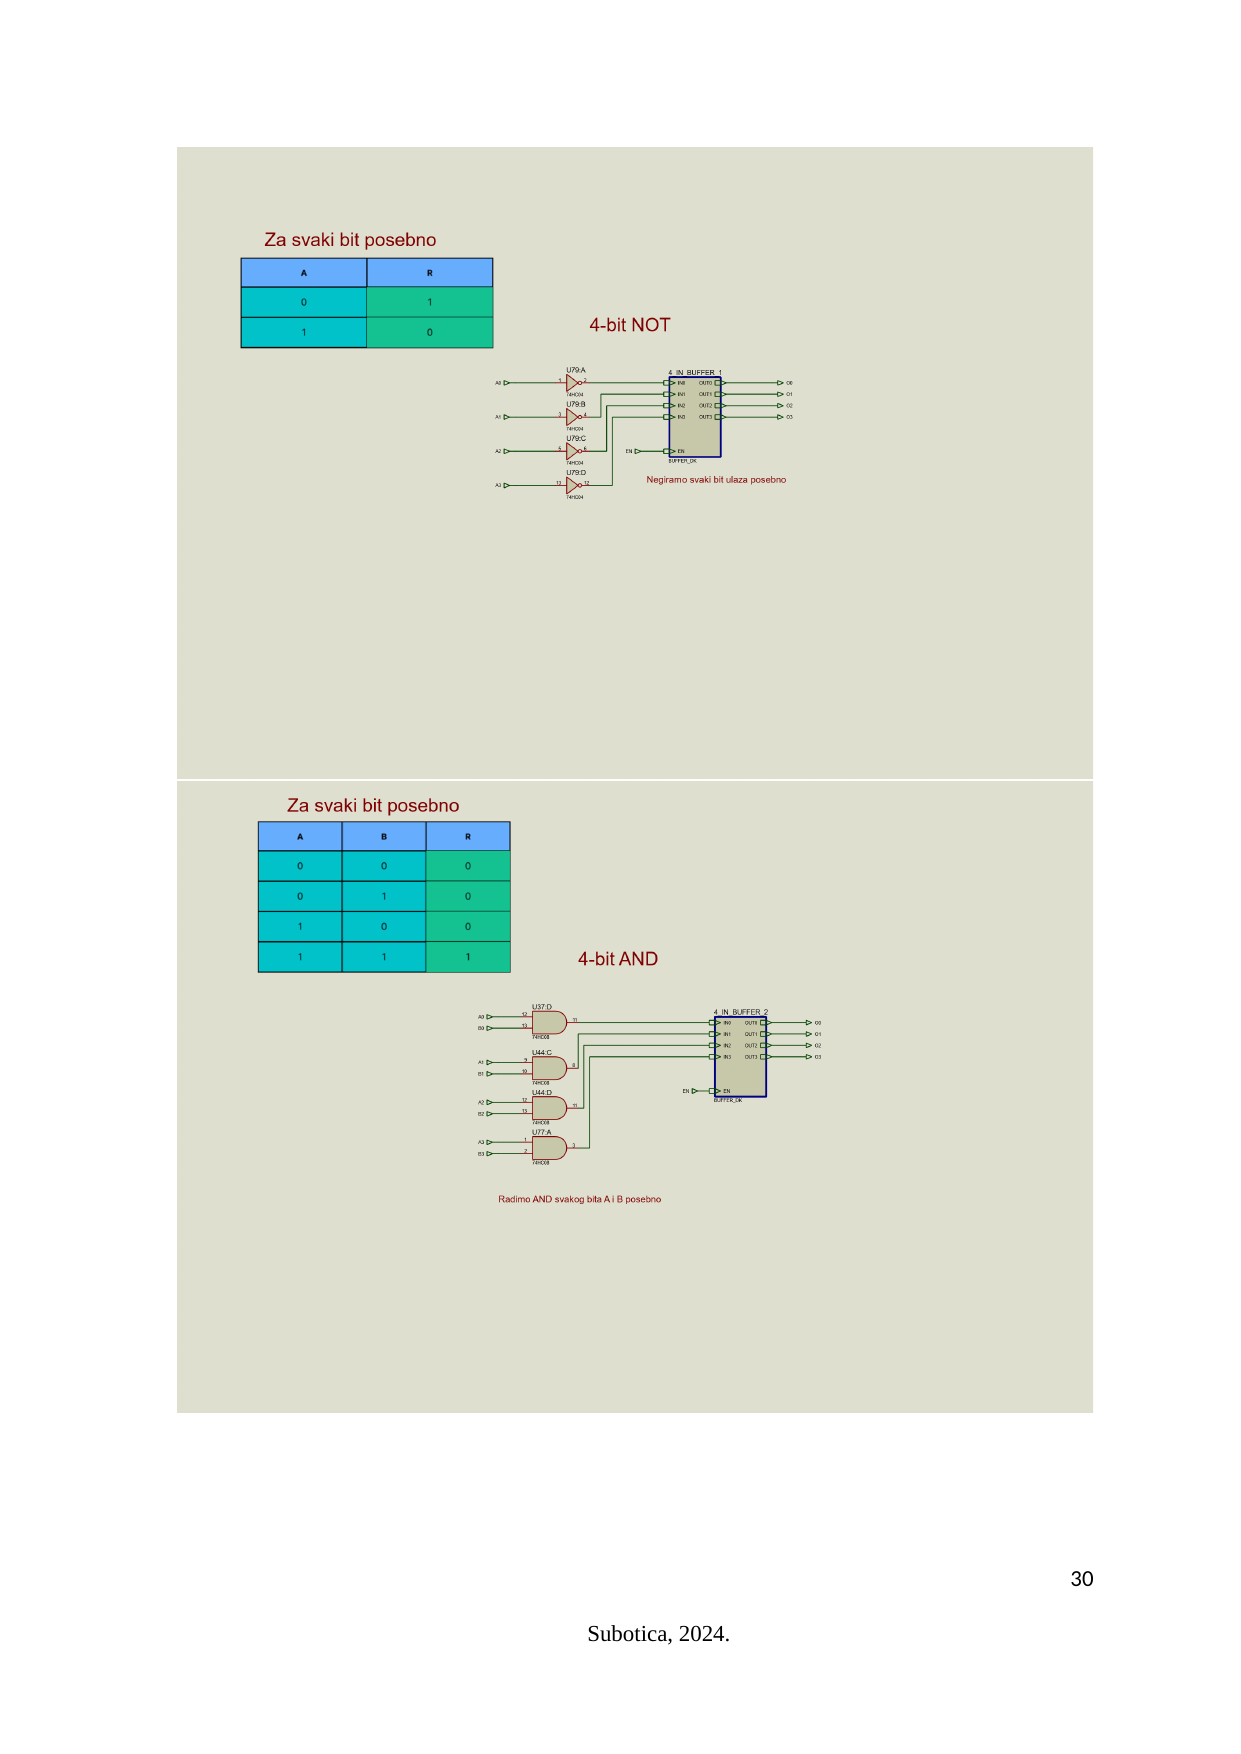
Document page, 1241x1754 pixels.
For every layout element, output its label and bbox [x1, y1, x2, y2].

picture [177, 781, 1094, 1413]
picture [177, 147, 1094, 779]
